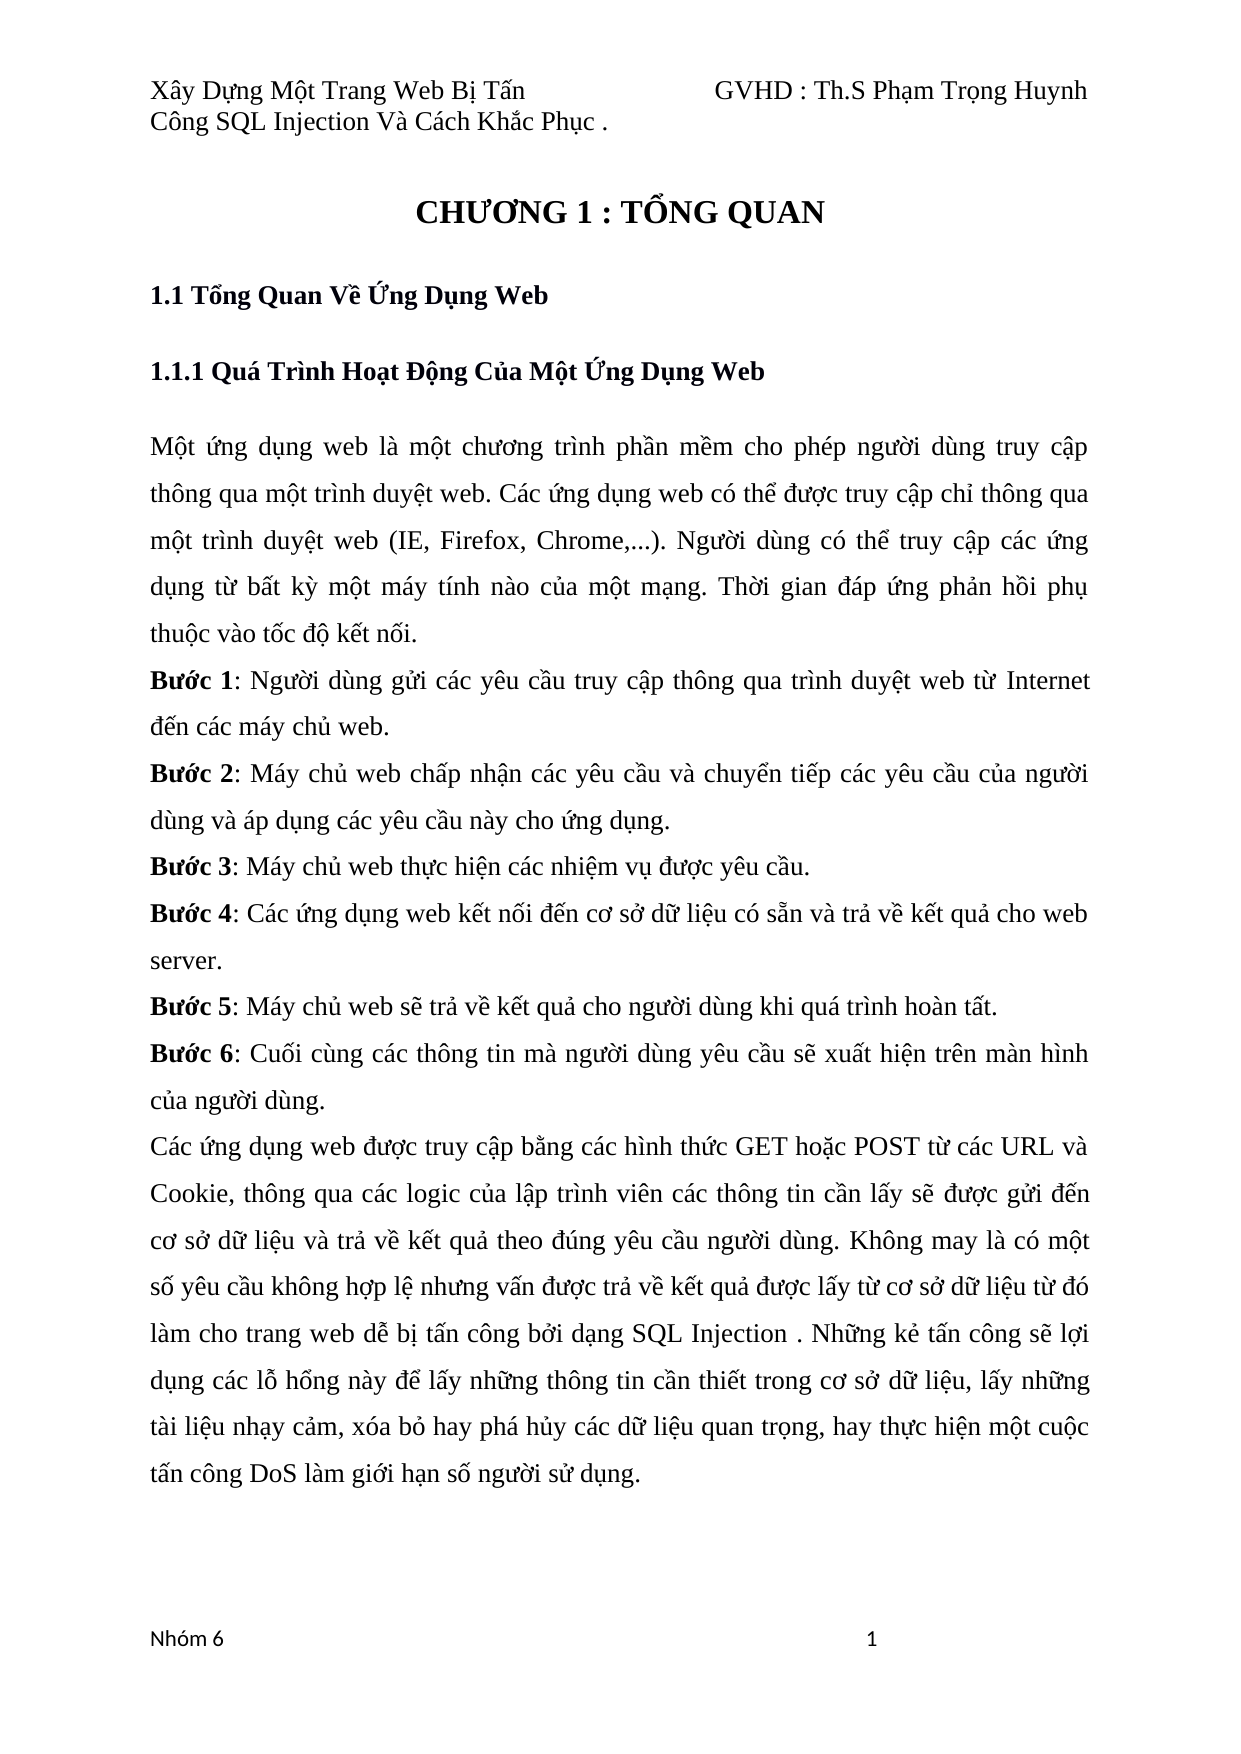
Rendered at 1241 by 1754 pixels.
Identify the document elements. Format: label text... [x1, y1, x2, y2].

subtitle CHƯƠNG 1 : TỔNG QUAN [150, 192, 1090, 231]
text Các ứng dụng web được truy cập bằng các hình thức GET hoặc POST từ các URL và Cookie, thông qua các logic của lập trình viên các thông tin cần lấy sẽ được gửi đến cơ sở dữ liệu và trả về kết quả theo đúng yêu cầu người dùng. Không may là có một số yêu cầu không hợp lệ nhưng vấn được trả về kết quả được lấy từ cơ sở dữ liệu từ đó làm cho trang web dễ bị tấn công bởi dạng SQL Injection . Những kẻ tấn công sẽ lợi dụng các lỗ hổng này để lấy những thông tin cần thiết trong cơ sở dữ liệu, lấy những tài liệu nhạy cảm, xóa bỏ hay phá hủy các dữ liệu quan trọng, hay thực hiện một cuộc tấn công DoS làm giới hạn số người sử dụng. [150, 1131, 1090, 1488]
text Bước 1: Người dùng gửi các yêu cầu truy cập thông qua trình duyệt web từ Internet đến các máy chủ web. [150, 664, 1090, 742]
text Bước 6: Cuối cùng các thông tin mà người dùng yêu cầu sẽ xuất hiện trên màn hình của người dùng. [150, 1037, 1090, 1115]
subtitle 1.1.1 Quá Trình Hoạt Động Của Một Ứng Dụng Web [150, 355, 1090, 386]
text Bước 3: Máy chủ web thực hiện các nhiệm vụ được yêu cầu. [150, 851, 1090, 882]
text Bước 4: Các ứng dụng web kết nối đến cơ sở dữ liệu có sẵn và trả về kết quả cho web server. [150, 897, 1090, 975]
text Bước 2: Máy chủ web chấp nhận các yêu cầu và chuyển tiếp các yêu cầu của người dùng và áp dụng các yêu cầu này cho ứng dụng. [150, 757, 1090, 835]
text Bước 5: Máy chủ web sẽ trả về kết quả cho người dùng khi quá trình hoàn tất. [150, 991, 1090, 1022]
text Một ứng dụng web là một chương trình phần mềm cho phép người dùng truy cập thông qua một trình duyệt web. Các ứng dụng web có thể được truy cập chỉ thông qua một trình duyệt web (IE, Firefox, Chrome,...). Người dùng có thể truy cập các ứng dụng từ bất kỳ một máy tính nào của một mạng. Thời gian đáp ứng phản hồi phụ thuộc vào tốc độ kết nối. [150, 431, 1090, 648]
subtitle 1.1 Tổng Quan Về Ứng Dụng Web [150, 279, 1090, 310]
